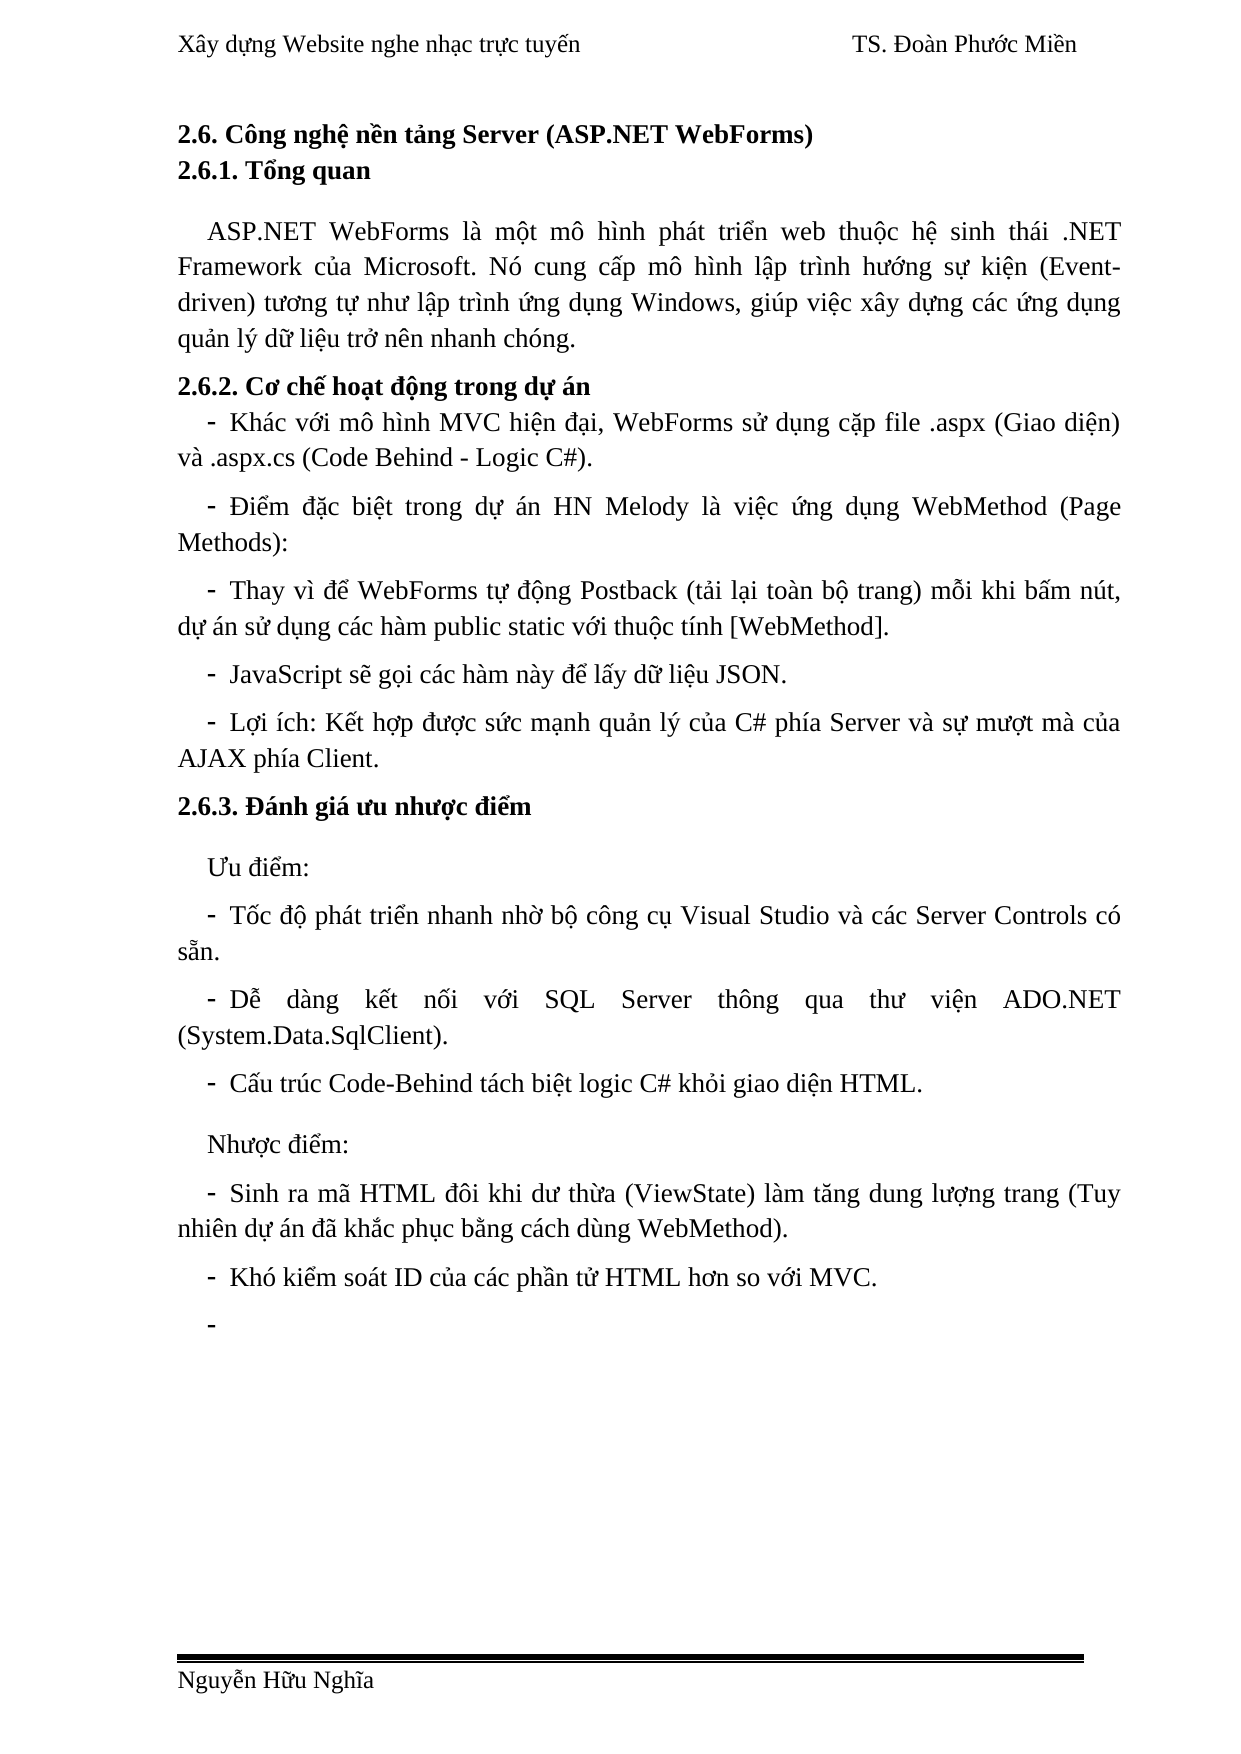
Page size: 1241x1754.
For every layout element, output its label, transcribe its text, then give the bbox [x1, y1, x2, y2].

text Khác với mô hình MVC hiện đại, WebForms sử dụng cặp file .aspx (Giao diện) và .aspx.cs (Code Behind - Logic C#). [177, 406, 1122, 473]
text ASP.NET WebForms là một mô hình phát triển web thuộc hệ sinh thái .NET Framework của Microsoft. Nó cung cấp mô hình lập trình hướng sự kiện (Event-driven) tương tự như lập trình ứng dụng Windows, giúp việc xây dựng các ứng dụng quản lý dữ liệu trở nên nhanh chóng. [177, 214, 1122, 353]
text Tốc độ phát triển nhanh nhờ bộ công cụ Visual Studio và các Server Controls có sẵn. [177, 899, 1122, 966]
text Sinh ra mã HTML đôi khi dư thừa (ViewState) làm tăng dung lượng trang (Tuy nhiên dự án đã khắc phục bằng cách dùng WebMethod). [177, 1177, 1122, 1244]
text Điểm đặc biệt trong dự án HN Melody là việc ứng dụng WebMethod (Page Methods): [177, 490, 1122, 557]
text Dễ dàng kết nối với SQL Server thông qua thư viện ADO.NET (System.Data.SqlClient). [177, 983, 1122, 1050]
text Lợi ích: Kết hợp được sức mạnh quản lý của C# phía Server và sự mượt mà của AJAX phía Client. [177, 706, 1122, 773]
text Khó kiểm soát ID của các phần tử HTML hơn so với MVC. [177, 1261, 1122, 1292]
text JavaScript sẽ gọi các hàm này để lấy dữ liệu JSON. [177, 658, 1122, 689]
text Ưu điểm: [177, 851, 1122, 882]
subtitle Tổng quan [177, 154, 1122, 185]
subtitle Cơ chế hoạt động trong dự án [177, 370, 1122, 401]
text Thay vì để WebForms tự động Postback (tải lại toàn bộ trang) mỗi khi bấm nút, dự án sử dụng các hàm public static với thuộc tính [WebMethod]. [177, 574, 1122, 641]
subtitle Đánh giá ưu nhược điểm [177, 790, 1122, 822]
text Nhược điểm: [177, 1128, 1122, 1159]
text Cấu trúc Code-Behind tách biệt logic C# khỏi giao diện HTML. [177, 1067, 1122, 1099]
subtitle Công nghệ nền tảng Server (ASP.NET WebForms) [177, 118, 1122, 149]
